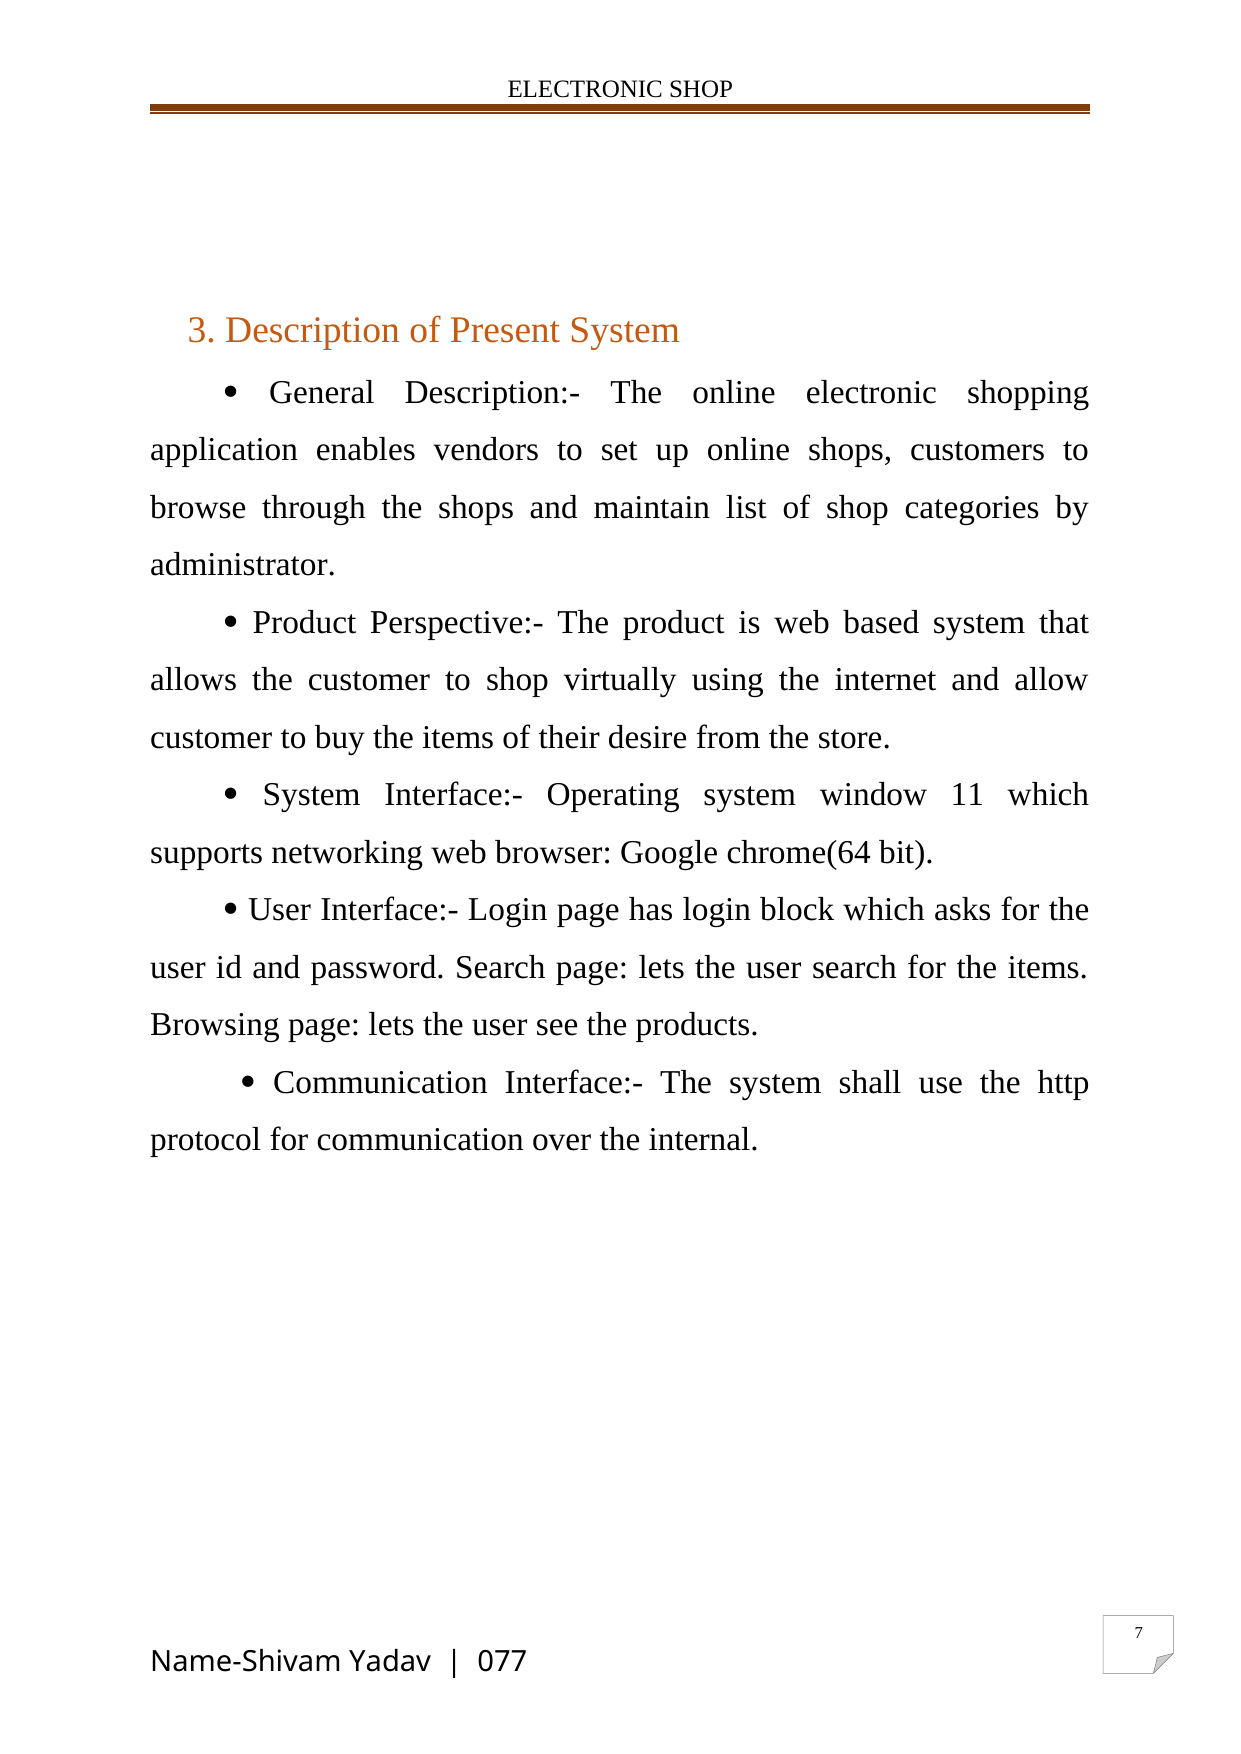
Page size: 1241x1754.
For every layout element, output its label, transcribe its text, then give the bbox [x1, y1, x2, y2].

subtitle Description of Present System [187, 307, 1090, 350]
text Communication Interface:- The system shall use the http protocol for communication over the internal. [150, 1062, 1090, 1158]
text General Description:- The online electronic shopping application enables vendors to set up online shops, customers to browse through the shops and maintain list of shop categories by administrator. [150, 372, 1090, 583]
text Product Perspective:- The product is web based system that allows the customer to shop virtually using the internet and allow customer to buy the items of their desire from the store. [150, 602, 1090, 755]
text User Interface:- Login page has login block which asks for the user id and password. Search page: lets the user search for the items. Browsing page: lets the user see the products. [150, 889, 1090, 1043]
text System Interface:- Operating system window 11 which supports networking web browser: Google chrome(64 bit). [150, 774, 1090, 870]
